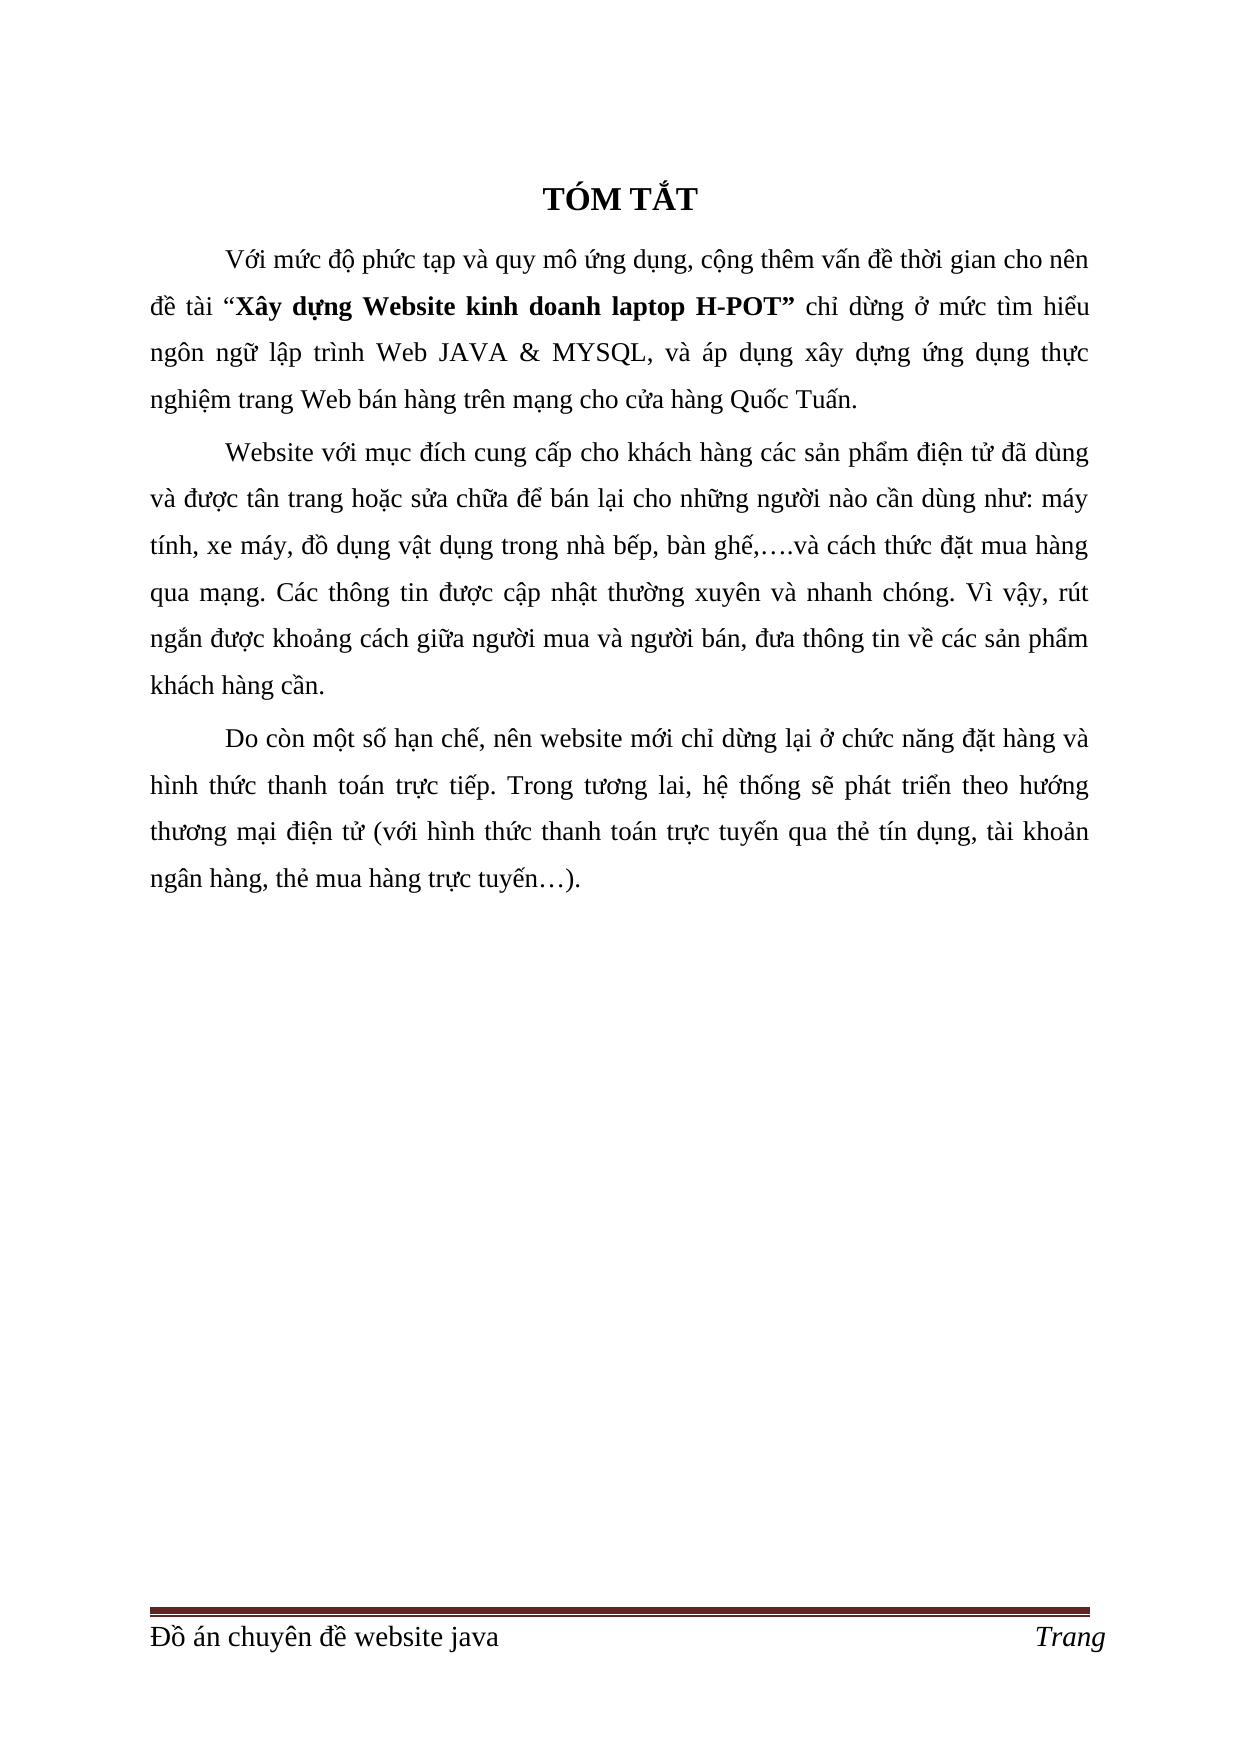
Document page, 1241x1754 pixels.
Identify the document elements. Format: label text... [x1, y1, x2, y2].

text Website với mục đích cung cấp cho khách hàng các sản phẩm điện tử đã dùng và được tân trang hoặc sửa chữa để bán lại cho những người nào cần dùng như: máy tính, xe máy, đồ dụng vật dụng trong nhà bếp, bàn ghế,….và cách thức đặt mua hàng qua mạng. Các thông tin được cập nhật thường xuyên và nhanh chóng. Vì vậy, rút ngắn được khoảng cách giữa người mua và người bán, đưa thông tin về các sản phẩm khách hàng cần. [150, 436, 1090, 700]
text Với mức độ phức tạp và quy mô ứng dụng, cộng thêm vấn đề thời gian cho nên đề tài “Xây dựng Website kinh doanh laptop H-POT” chỉ dừng ở mức tìm hiểu ngôn ngữ lập trình Web JAVA & MYSQL, và áp dụng xây dựng ứng dụng thực nghiệm trang Web bán hàng trên mạng cho cửa hàng Quốc Tuấn. [150, 243, 1090, 414]
subtitle TÓM TẮT [150, 179, 1090, 217]
text Do còn một số hạn chế, nên website mới chỉ dừng lại ở chức năng đặt hàng và hình thức thanh toán trực tiếp. Trong tương lai, hệ thống sẽ phát triển theo hướng thương mại điện tử (với hình thức thanh toán trực tuyến qua thẻ tín dụng, tài khoản ngân hàng, thẻ mua hàng trực tuyến…). [150, 722, 1090, 893]
